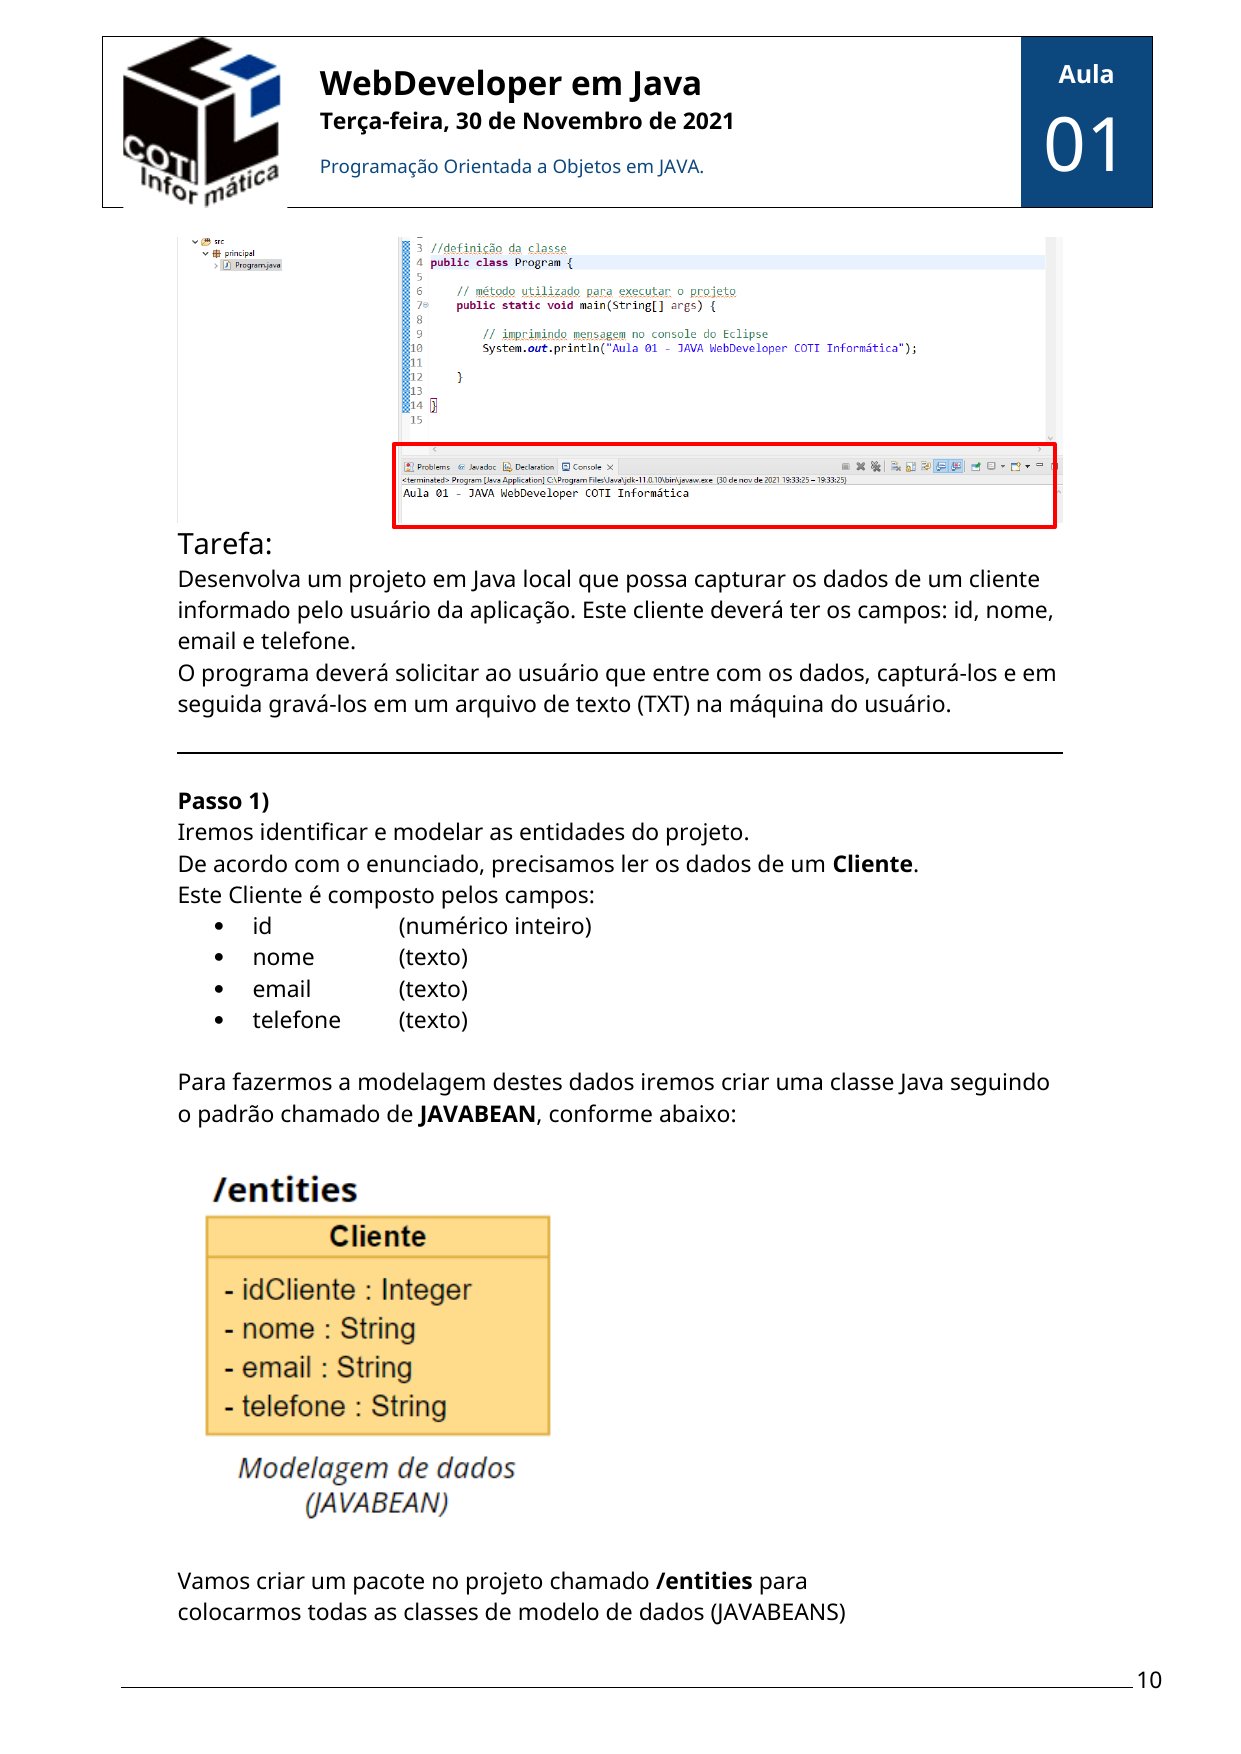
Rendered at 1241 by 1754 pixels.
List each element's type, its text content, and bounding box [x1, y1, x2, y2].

text Tarefa: [177, 523, 1063, 563]
list telefone (texto) [215, 1004, 1063, 1035]
text Vamos criar um pacote no projeto chamado /entities para [177, 1565, 1063, 1596]
picture [396, 446, 1053, 523]
list email (texto) [215, 973, 1063, 1004]
text Iremos identificar e modelar as entidades do projeto. [177, 816, 1063, 848]
text Para fazermos a modelagem destes dados iremos criar uma classe Java seguindo o padrão chamado de JAVABEAN, conforme abaixo: [177, 1066, 1063, 1129]
list id (numérico inteiro) [215, 910, 1063, 941]
text O programa deverá solicitar ao usuário que entre com os dados, capturá-los e em seguida gravá-los em um arquivo de texto (TXT) na máquina do usuário. [177, 656, 1063, 719]
text De acordo com o enunciado, precisamos ler os dados de um Cliente. [177, 848, 1063, 879]
list nome (texto) [215, 941, 1063, 973]
picture [177, 1160, 596, 1534]
text Passo 1) [177, 785, 1063, 816]
picture [177, 237, 1063, 523]
text colocarmos todas as classes de modelo de dados (JAVABEANS) [177, 1596, 1063, 1628]
text Desenvolva um projeto em Java local que possa capturar os dados de um cliente informado pelo usuário da aplicação. Este cliente deverá ter os campos: id, nome, email e telefone. [177, 563, 1063, 656]
text Este Cliente é composto pelos campos: [177, 879, 1063, 910]
